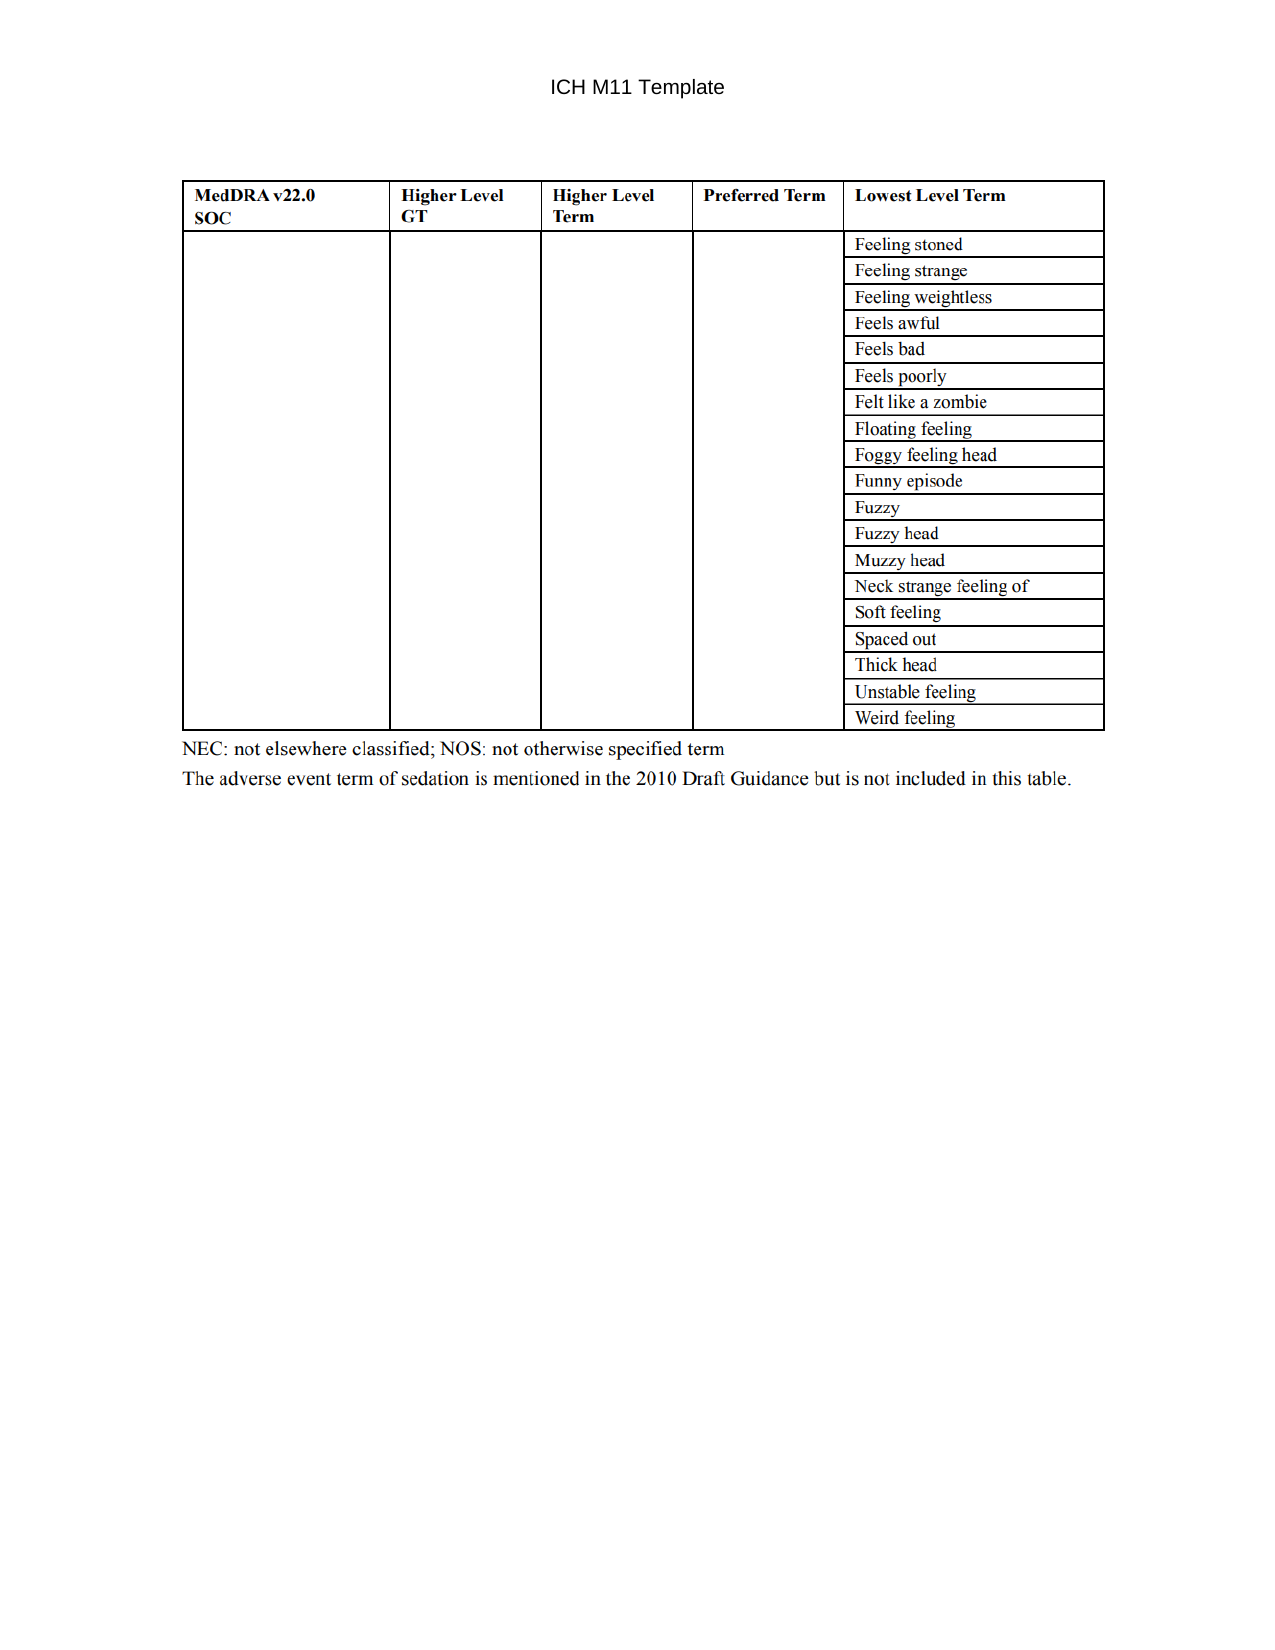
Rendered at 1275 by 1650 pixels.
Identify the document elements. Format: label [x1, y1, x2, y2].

picture [150, 150, 1125, 800]
